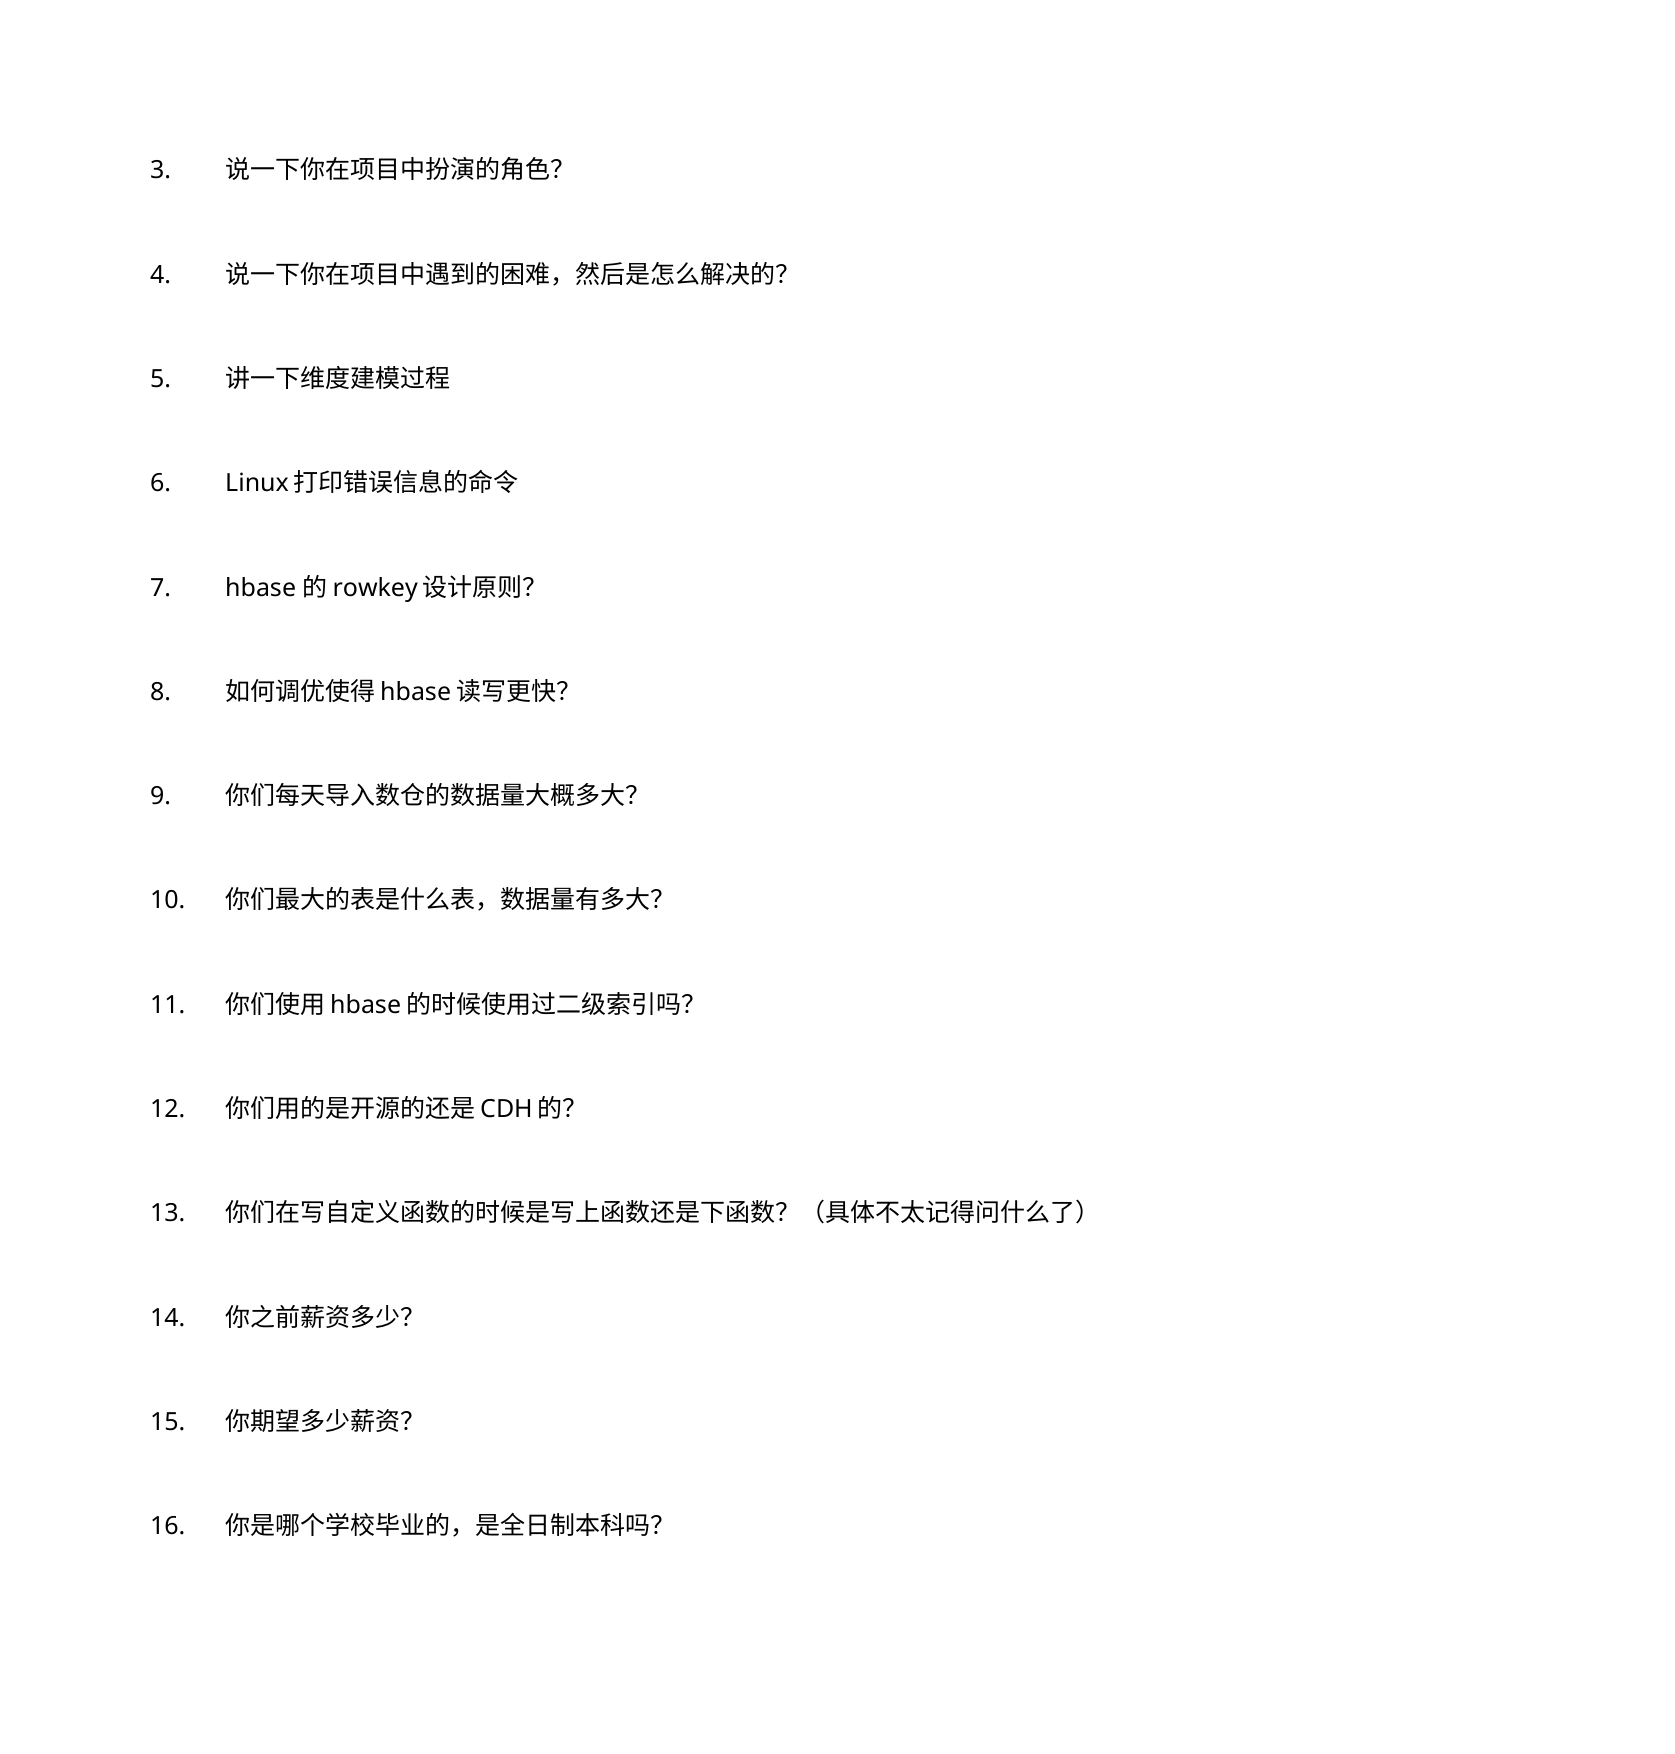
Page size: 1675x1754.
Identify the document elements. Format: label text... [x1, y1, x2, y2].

list 说一下你在项目中遇到的困难，然后是怎么解决的？ [150, 254, 1525, 342]
list 如何调优使得hbase读写更快？ [150, 671, 1525, 759]
list 你期望多少薪资？ [150, 1401, 1525, 1488]
list 你们在写自定义函数的时候是写上函数还是下函数？（具体不太记得问什么了） [150, 1193, 1525, 1280]
list hbase 的rowkey设计原则？ [150, 567, 1525, 654]
list 讲一下维度建模过程 [150, 358, 1525, 446]
list 你是哪个学校毕业的，是全日制本科吗？ [150, 1506, 1525, 1542]
list 你们最大的表是什么表，数据量有多大？ [150, 880, 1525, 967]
list 你们用的是开源的还是CDH的？ [150, 1088, 1525, 1176]
list Linux打印错误信息的命令 [150, 463, 1525, 550]
list 你们每天导入数仓的数据量大概多大？ [150, 776, 1525, 863]
list 你们使用hbase的时候使用过二级索引吗？ [150, 984, 1525, 1071]
list 说一下你在项目中扮演的角色？ [150, 150, 1525, 237]
list 你之前薪资多少？ [150, 1297, 1525, 1384]
